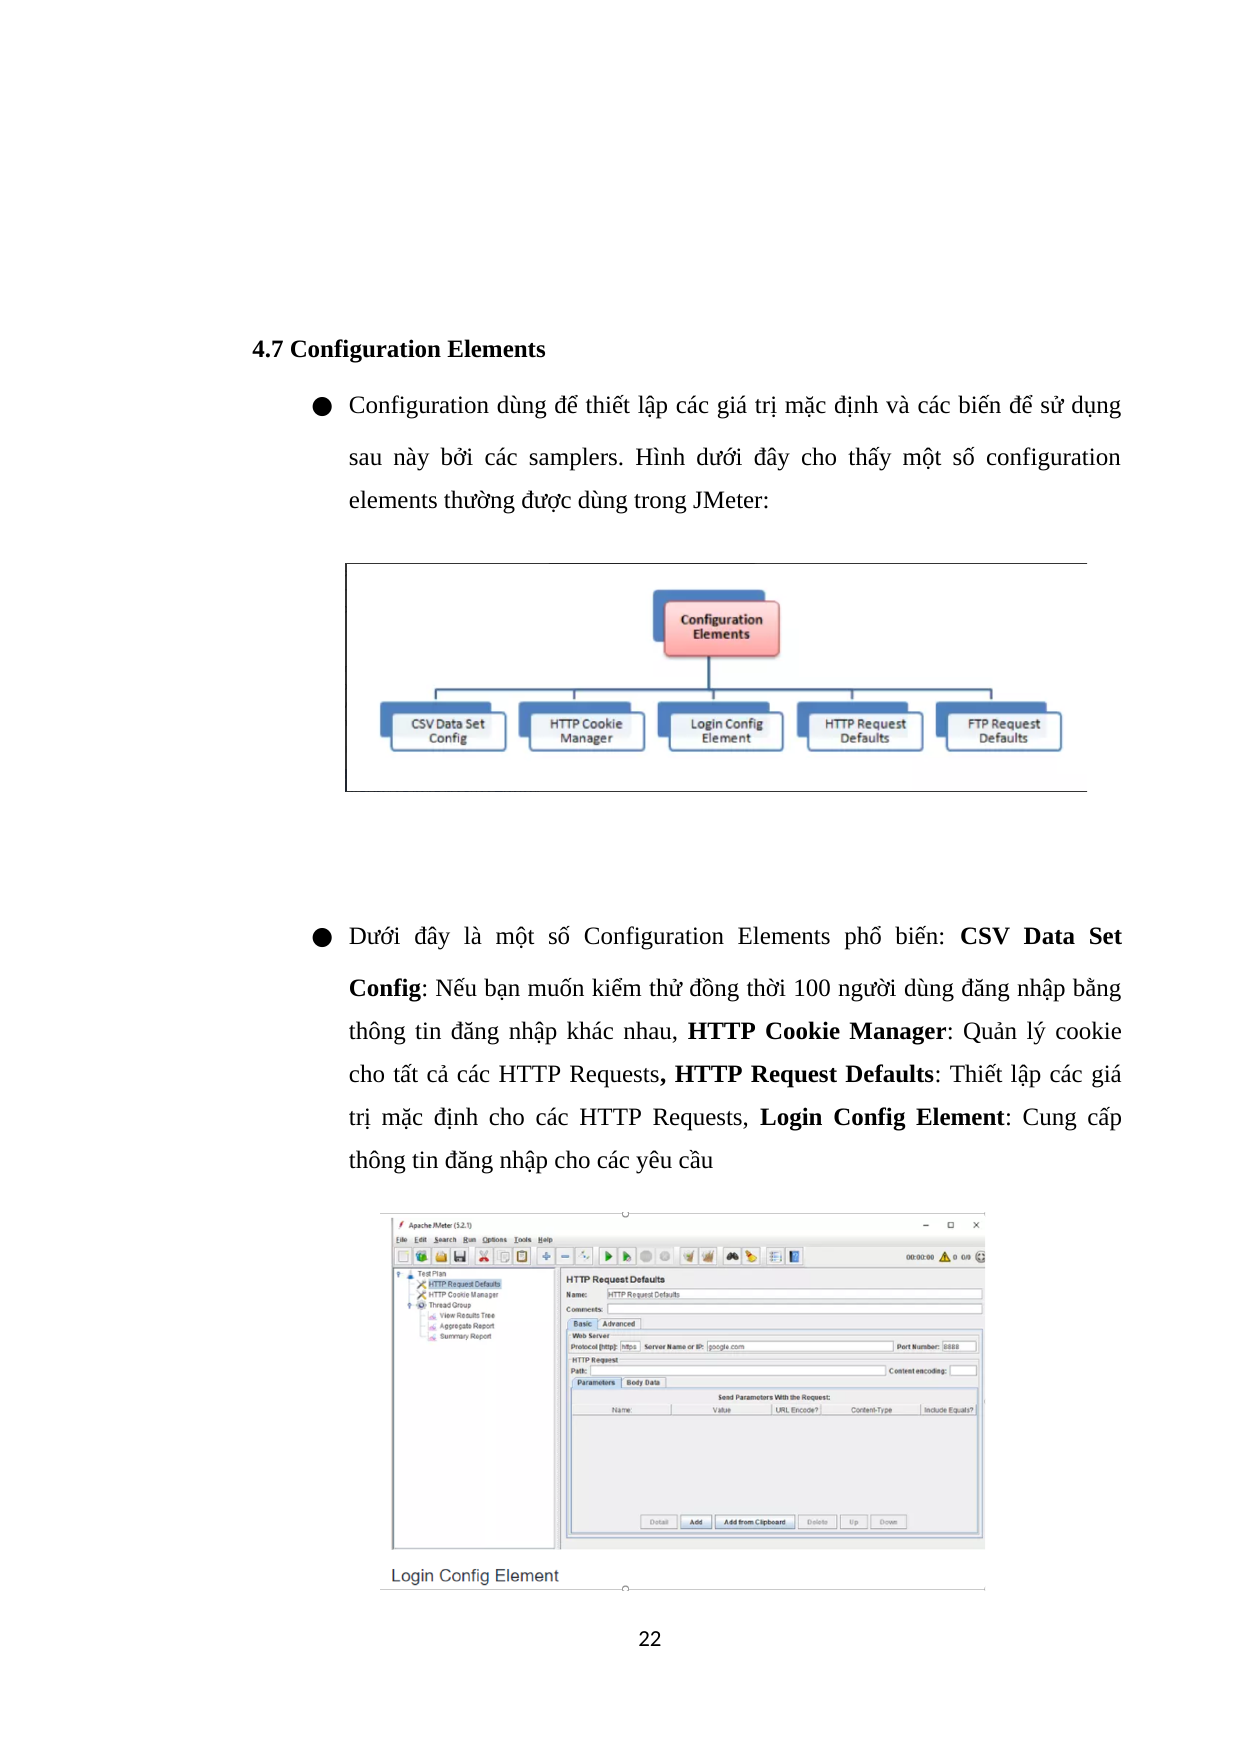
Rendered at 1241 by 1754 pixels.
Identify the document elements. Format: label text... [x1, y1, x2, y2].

picture [345, 563, 1088, 792]
list Dưới đây là một số Configuration Elements phổ biến: CSV Data Set Config: Nếu bạn muốn kiểm thử đồng thời 100 người dùng đăng nhập bằng thông tin đăng nhập khác nhau, HTTP Cookie Manager: Quản lý cookie cho tất cả các HTTP Requests, HTTP Request Defaults: Thiết lập các giá trị mặc định cho các HTTP Requests, Login Config Element: Cung cấp thông tin đăng nhập cho các yêu cầu [311, 907, 1122, 1174]
list Configuration dùng để thiết lập các giá trị mặc định và các biến để sử dụng sau này bởi các samplers. Hình dưới đây cho thấy một số configuration elements thường được dùng trong JMeter: [311, 377, 1122, 514]
list Configuration Elements [252, 334, 1122, 362]
picture [380, 1212, 986, 1591]
